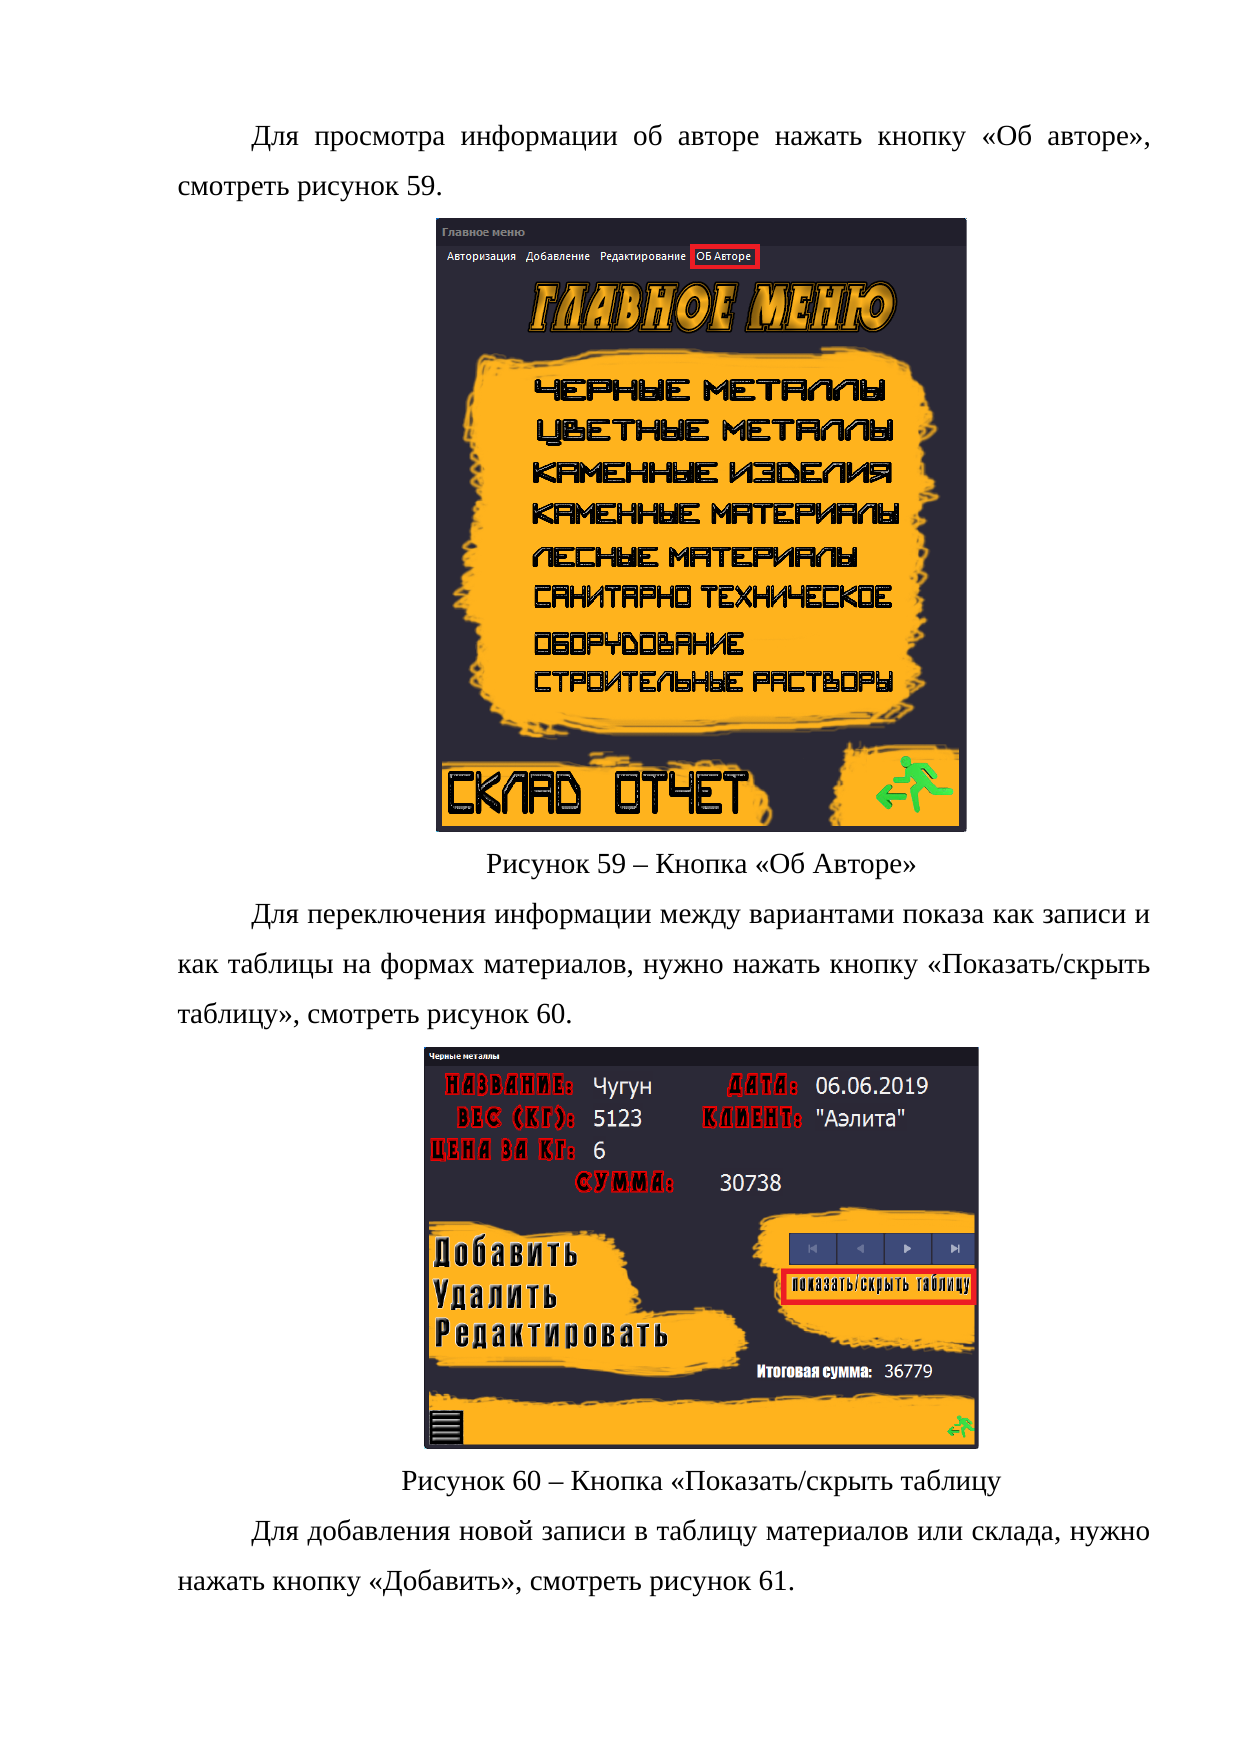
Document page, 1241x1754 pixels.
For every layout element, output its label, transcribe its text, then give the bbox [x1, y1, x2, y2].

list Для просмотра информации об авторе нажать кнопку «Об авторе», смотреть рисунок 59. [177, 118, 1152, 202]
picture [436, 218, 967, 832]
list Рисунок 59 – Кнопка «Об Авторе» [177, 846, 1152, 879]
list Для переключения информации между вариантами показа как записи и как таблицы на формах материалов, нужно нажать кнопку «Показать/скрыть таблицу», смотреть рисунок 60. [177, 896, 1152, 1030]
list Рисунок 60 – Кнопка «Показать/скрыть таблицу [177, 1463, 1152, 1496]
picture [424, 1047, 979, 1449]
list Для добавления новой записи в таблицу материалов или склада, нужно нажать кнопку «Добавить», смотреть рисунок 61. [177, 1513, 1152, 1597]
